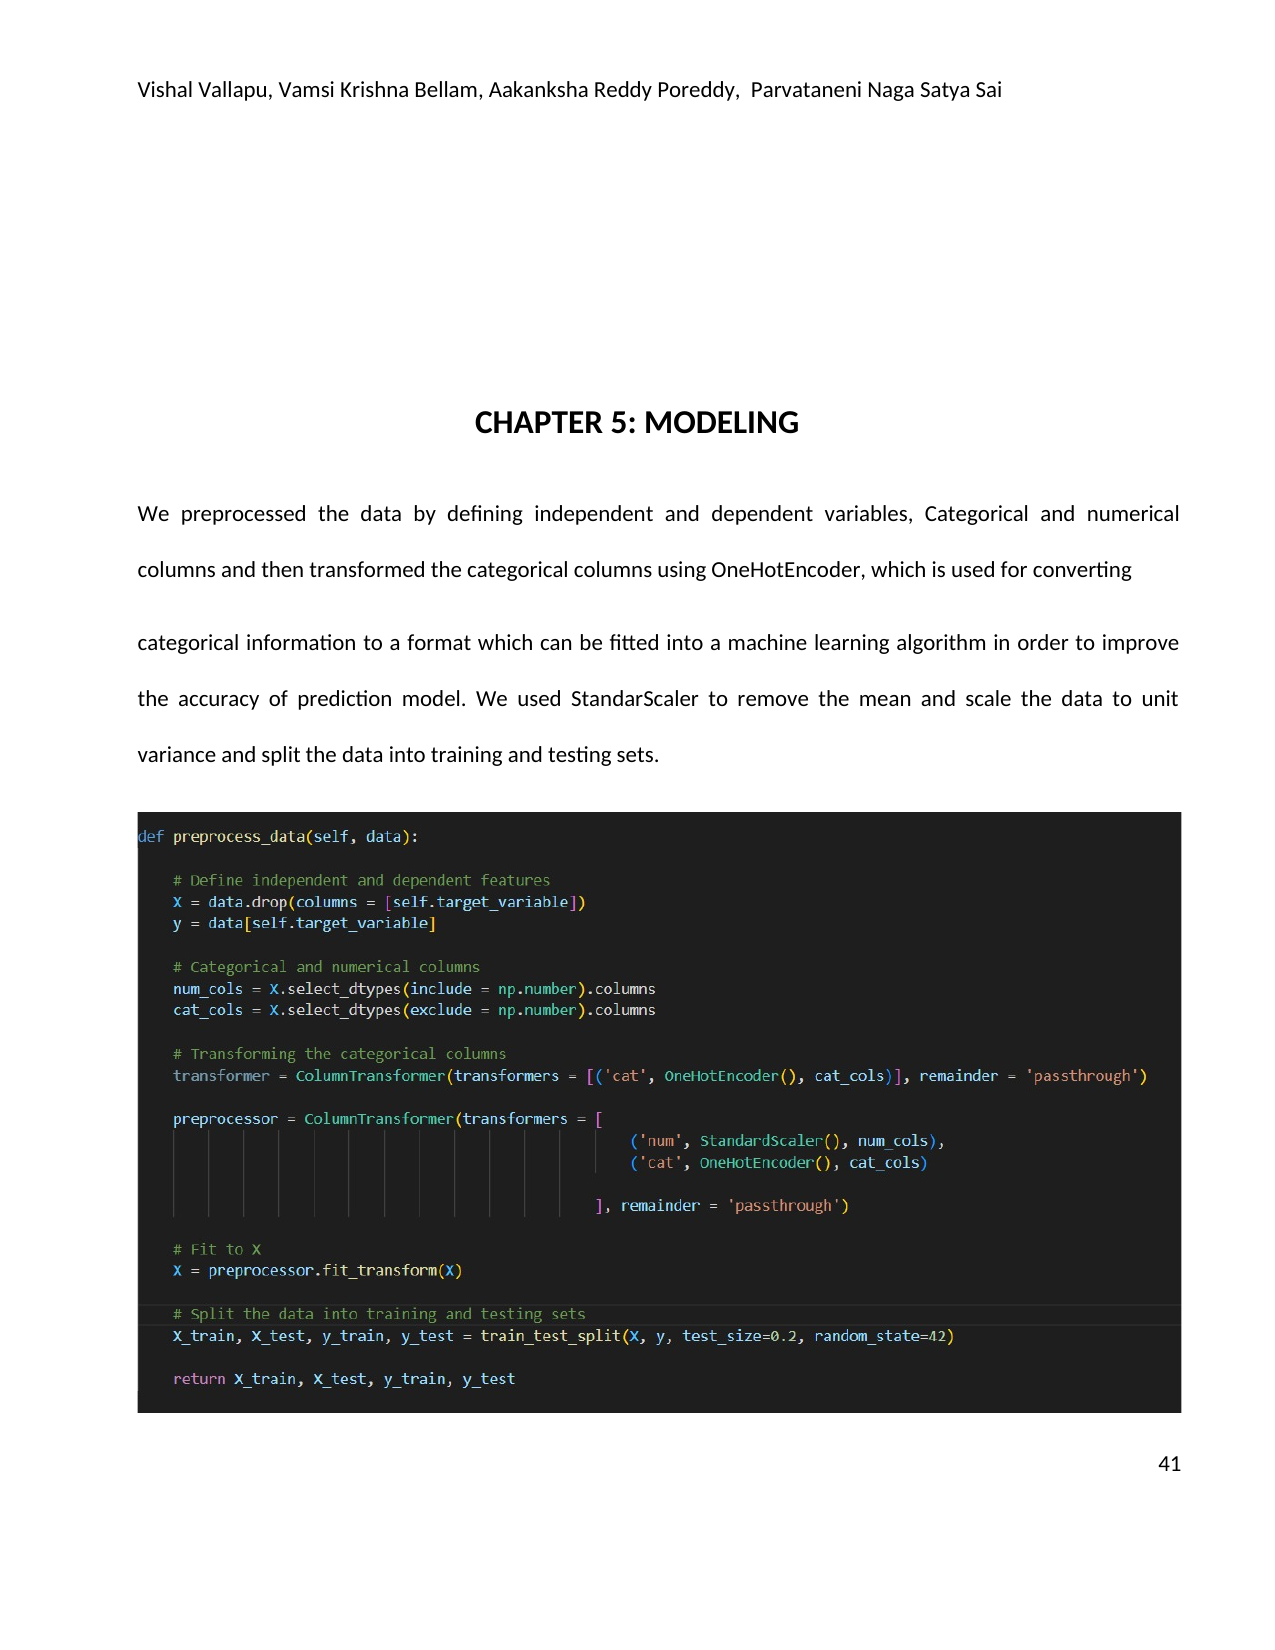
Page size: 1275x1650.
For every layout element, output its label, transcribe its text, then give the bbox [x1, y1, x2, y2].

picture [137, 812, 1182, 1413]
text categorical information to a format which can be fitted into a machine learning algorithm in order to improve the accuracy of prediction model. We used StandarScaler to remove the mean and scale the data to unit variance and split the data into training and testing sets. [137, 628, 1181, 768]
text We preprocessed the data by defining independent and dependent variables, Categorical and numerical columns and then transformed the categorical columns using OneHotEncoder, which is used for converting [137, 499, 1181, 583]
subtitle CHAPTER 5: MODELING [137, 401, 1137, 442]
